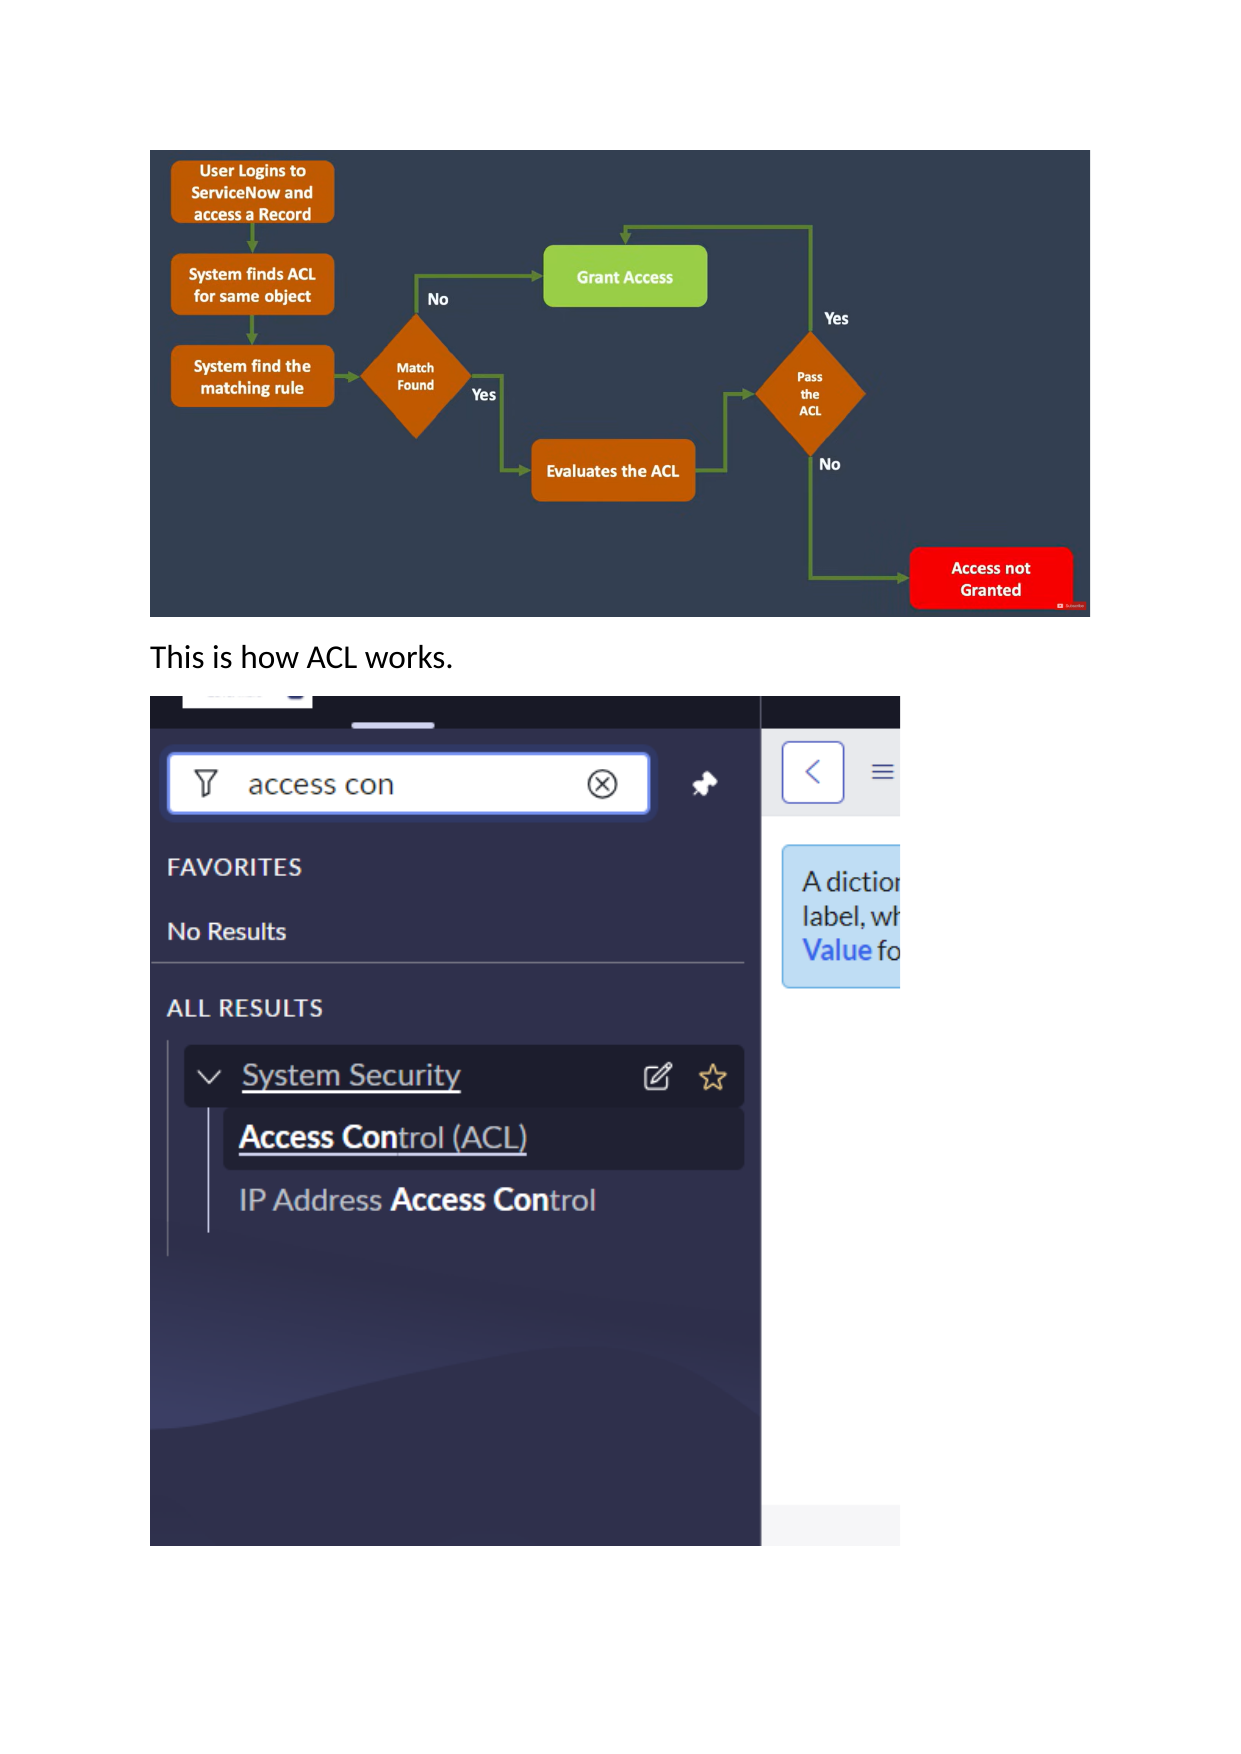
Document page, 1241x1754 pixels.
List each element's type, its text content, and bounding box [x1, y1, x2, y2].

text This is how ACL works. [150, 636, 1090, 677]
picture [150, 150, 1091, 617]
picture [150, 696, 901, 1546]
